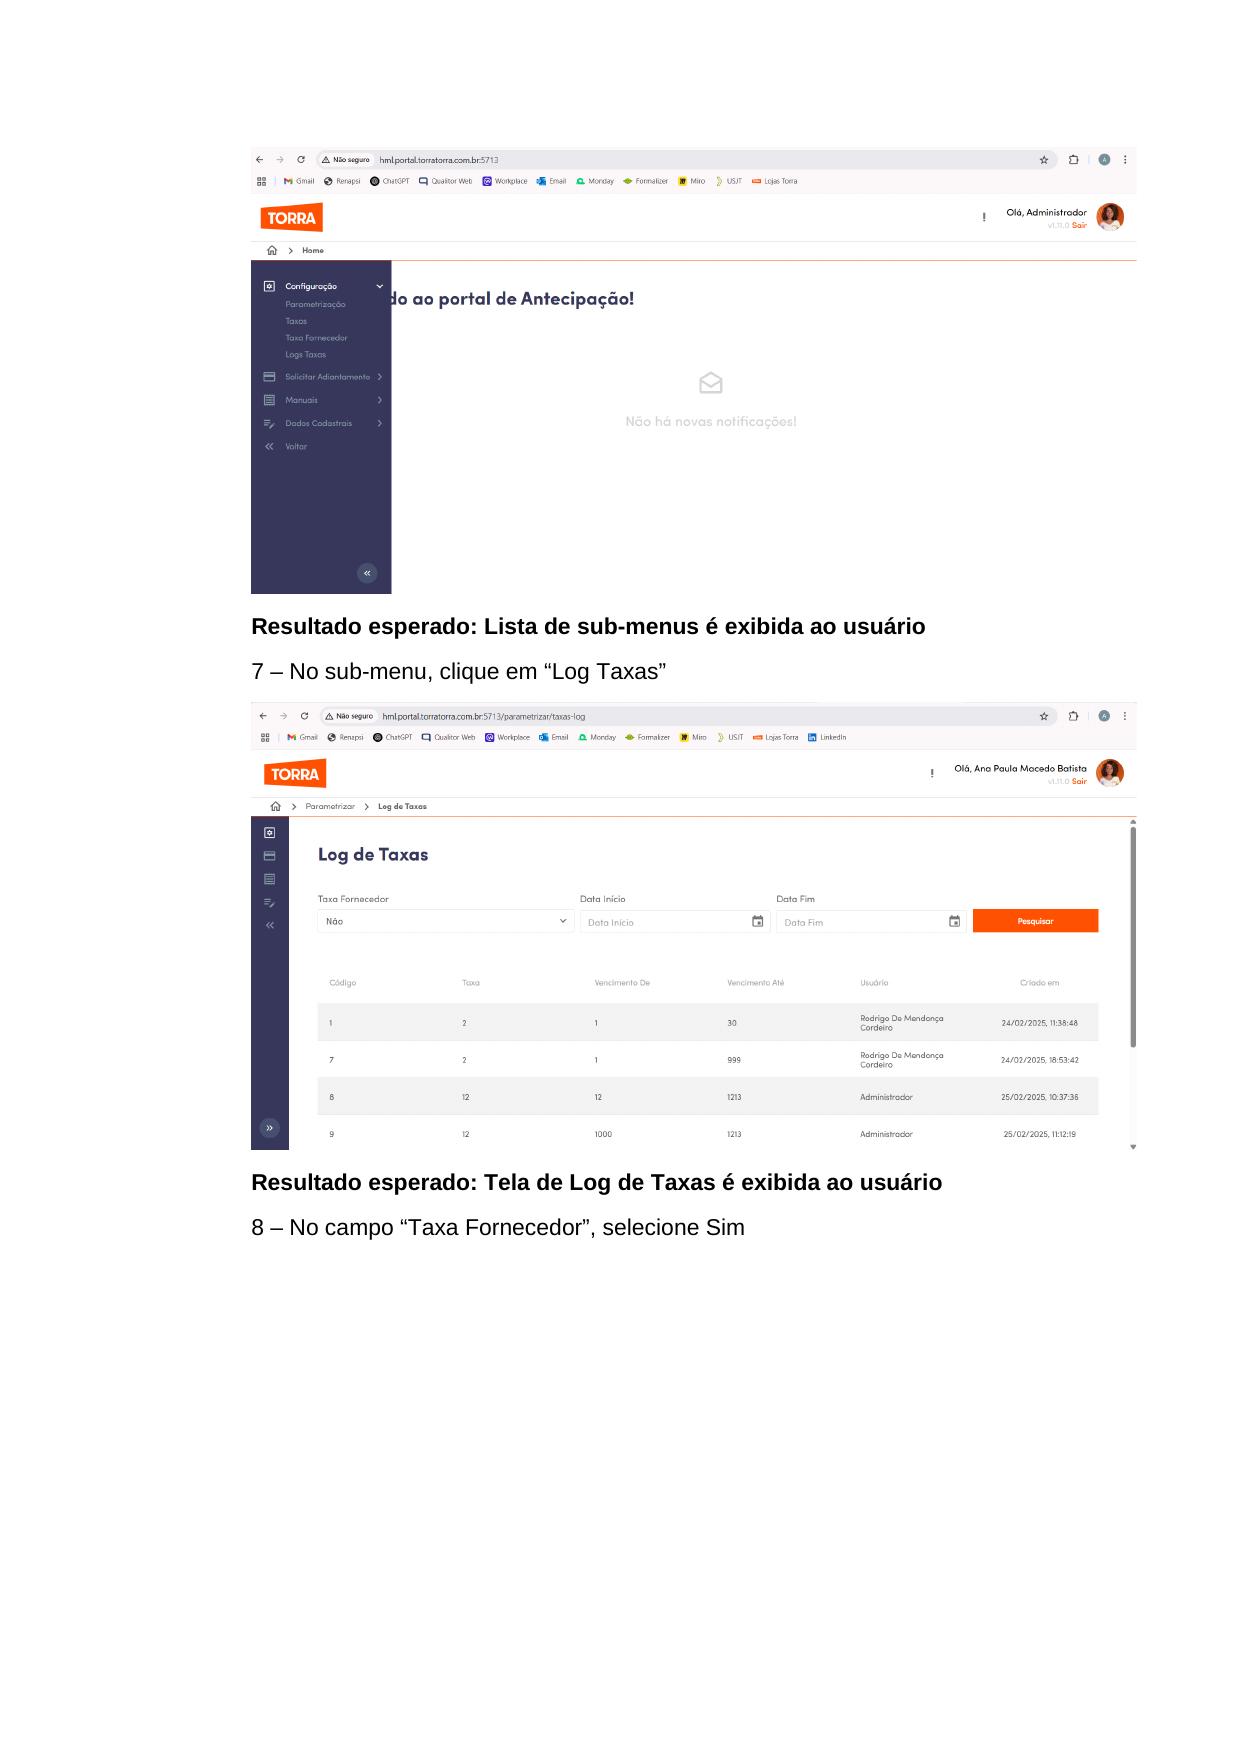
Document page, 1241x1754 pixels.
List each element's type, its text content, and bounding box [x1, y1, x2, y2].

text Resultado esperado: Lista de sub-menus é exibida ao usuário [177, 613, 1063, 639]
text 7 – No sub-menu, clique em “Log Taxas” [177, 658, 1063, 684]
text 8 – No campo “Taxa Fornecedor”, selecione Sim [177, 1214, 1063, 1240]
picture [251, 702, 1137, 1150]
text Resultado esperado: Tela de Log de Taxas é exibida ao usuário [177, 1168, 1063, 1195]
picture [251, 147, 1137, 594]
